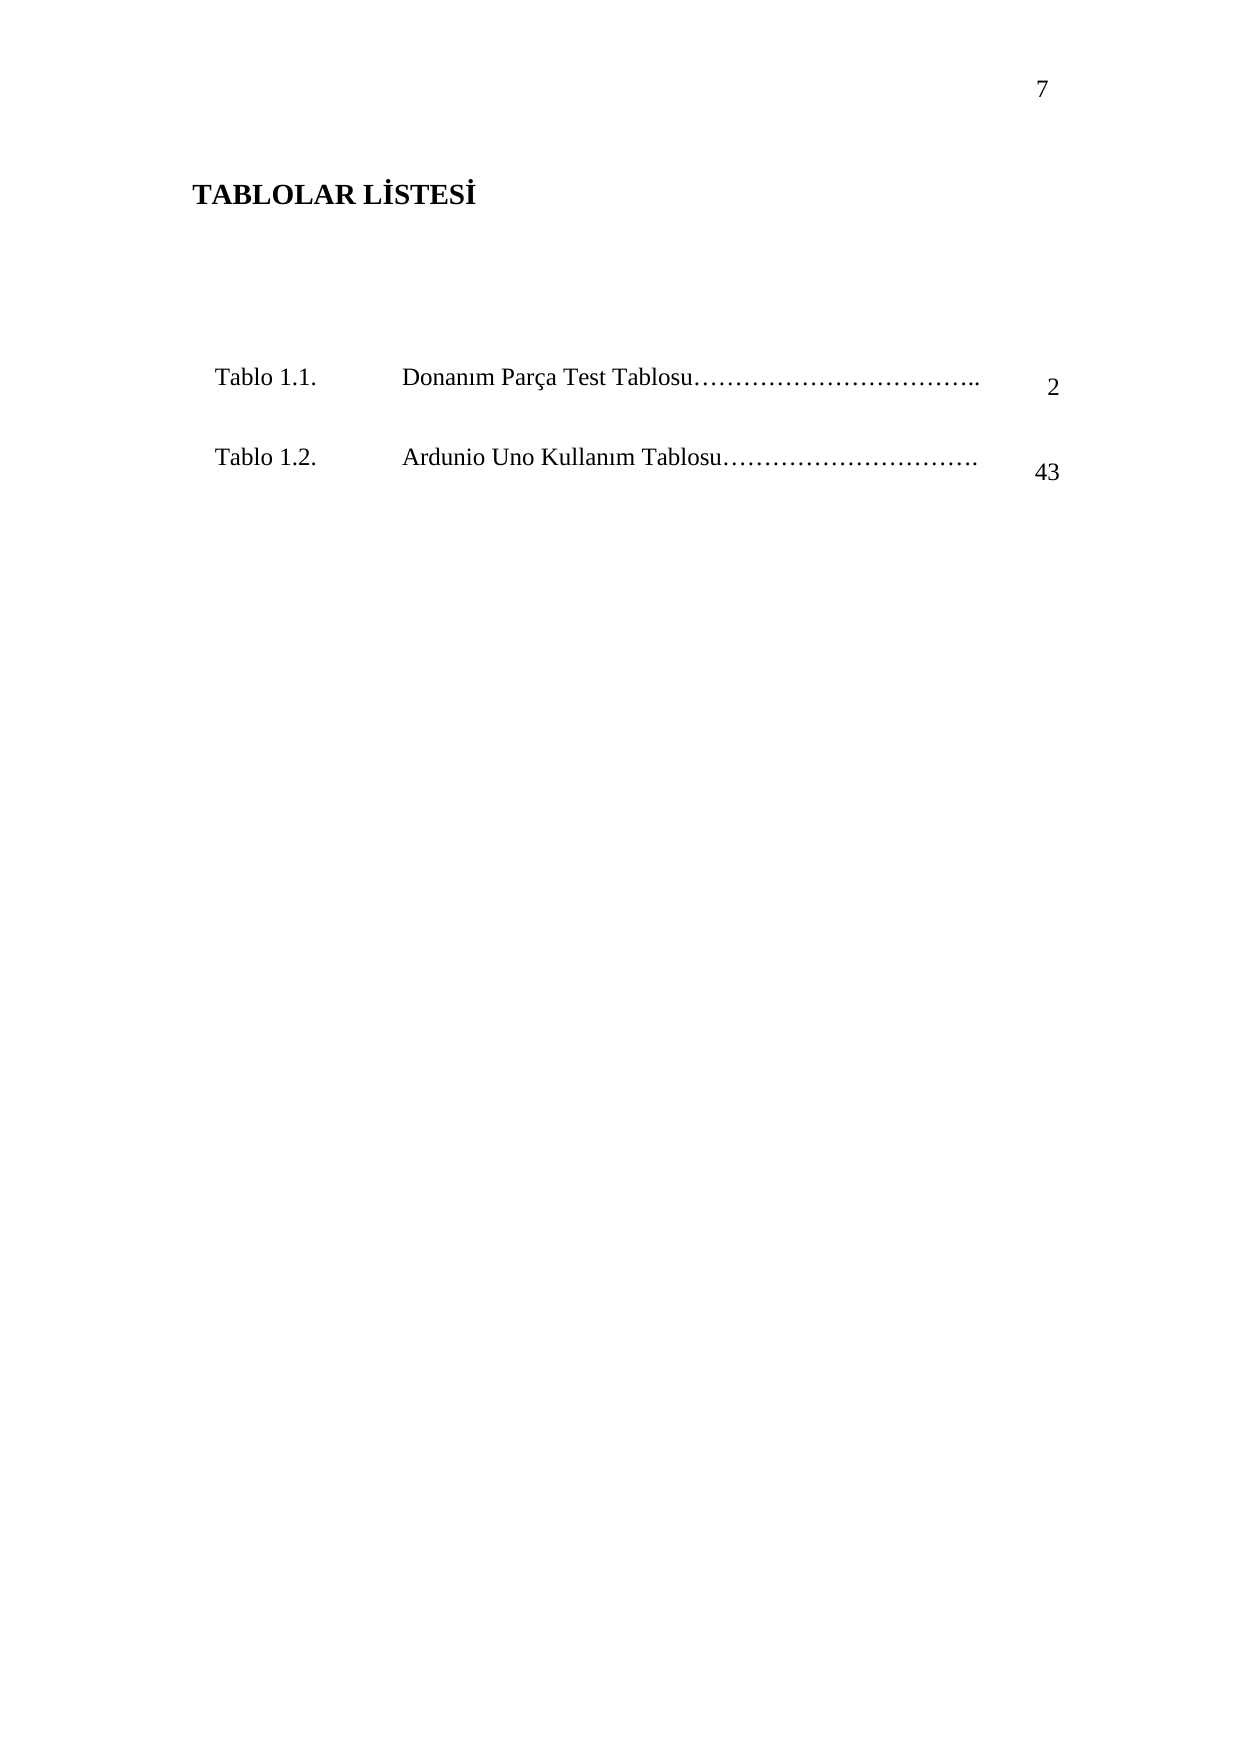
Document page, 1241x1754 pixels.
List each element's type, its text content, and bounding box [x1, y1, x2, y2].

table_cell Ardunio Uno Kullanım Tablosu…………………………. [391, 414, 1009, 499]
table_header Donanım Parça Test Tablosu…………………………….. [391, 340, 1009, 414]
text TABLOLAR LİSTESİ [192, 177, 1048, 211]
table_header Tablo 1.1. [203, 340, 391, 414]
table_cell 43 [1010, 414, 1071, 499]
table_header 2 [1010, 340, 1071, 414]
table_cell Tablo 1.2. [203, 414, 391, 499]
